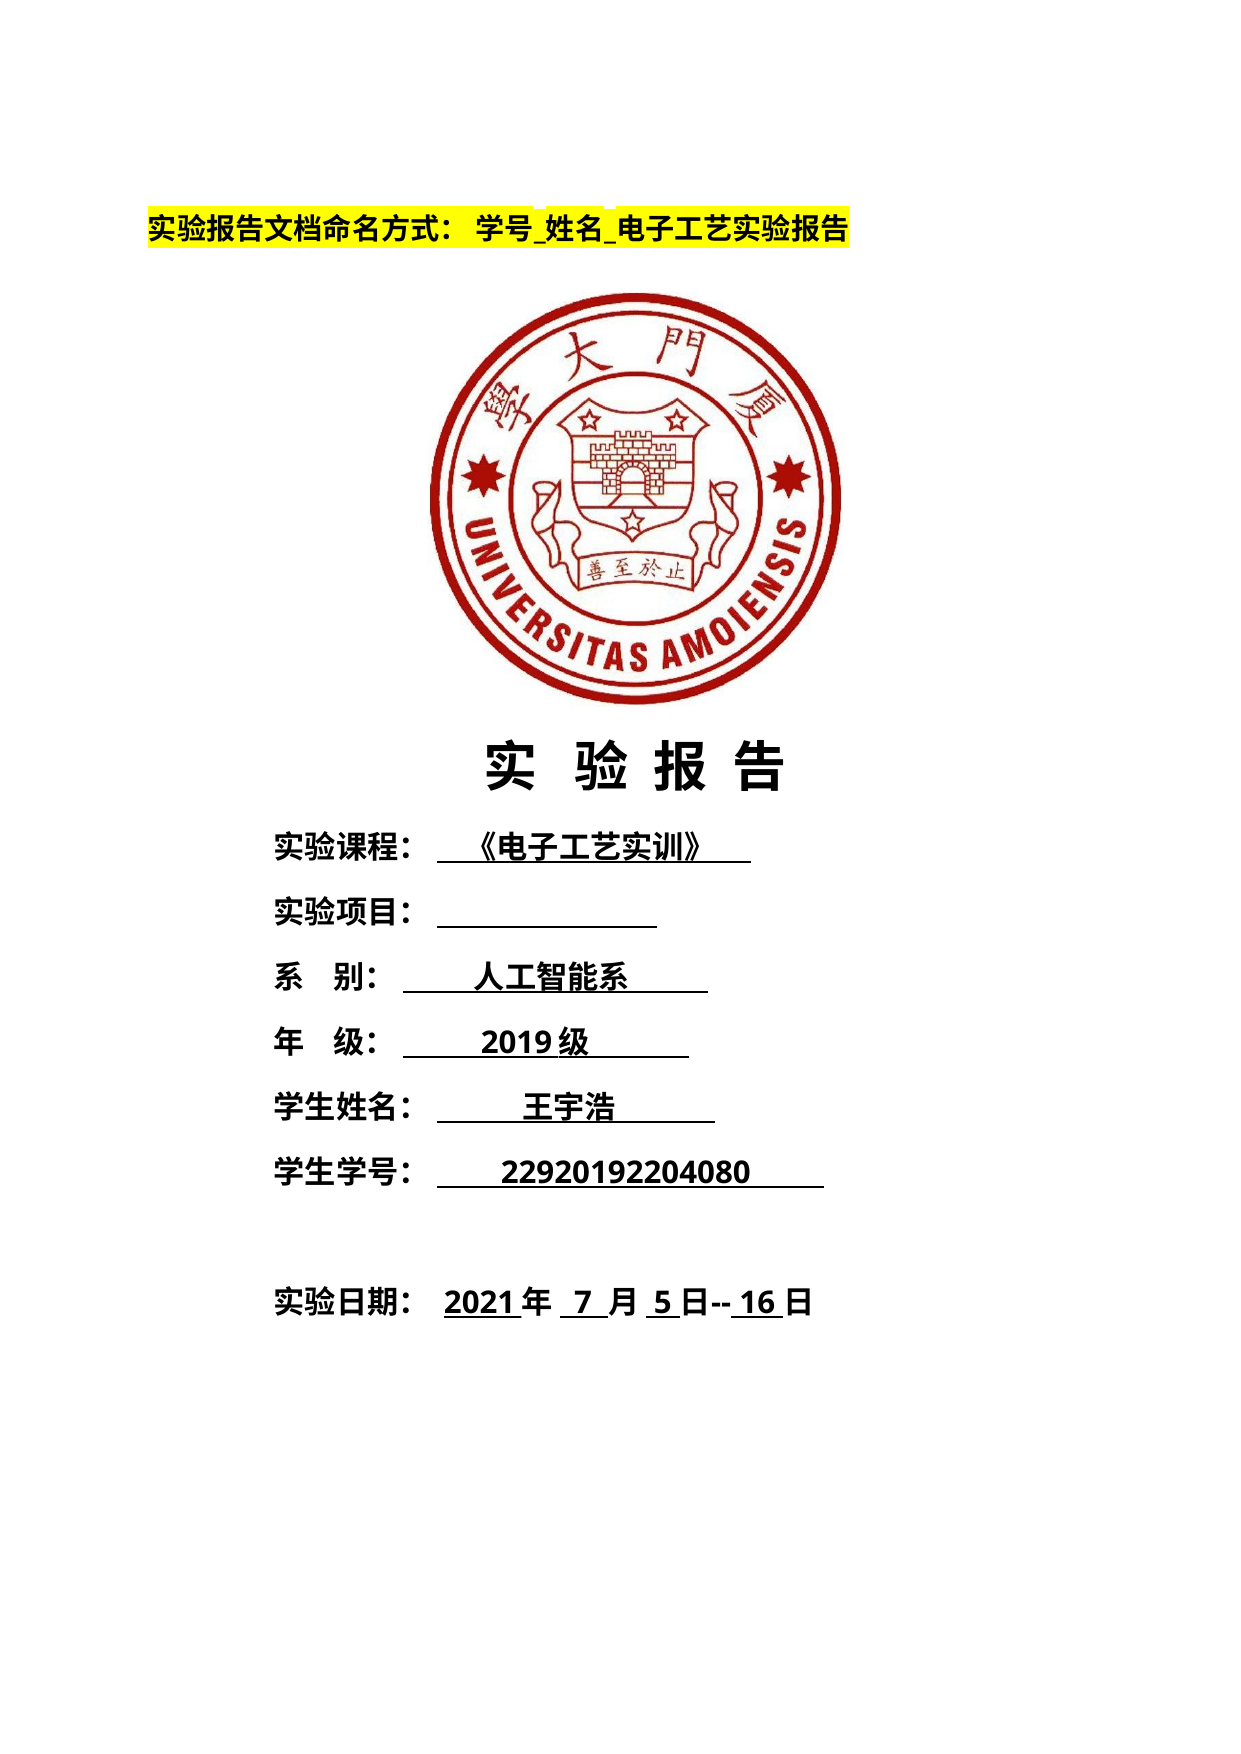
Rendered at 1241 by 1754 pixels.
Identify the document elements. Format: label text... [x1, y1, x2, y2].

text 实 验 报 告 [148, 714, 1122, 812]
text 学生学号： 22920192204080 [148, 1137, 1122, 1202]
text 学生姓名： 王宇浩 [148, 1072, 1122, 1137]
text 系 别： 人工智能系 [148, 942, 1122, 1007]
picture [425, 292, 845, 707]
text 实验报告文档命名方式： 学号_姓名_电子工艺实验报告 [148, 194, 1122, 259]
text 年 级： 2019级 [148, 1007, 1122, 1072]
text 实验项目： [148, 877, 1122, 942]
text 实验课程： 《电子工艺实训》 [148, 812, 1122, 877]
text 实验日期： 2021年 7 月 5 日-- 16 日 [148, 1267, 1122, 1332]
